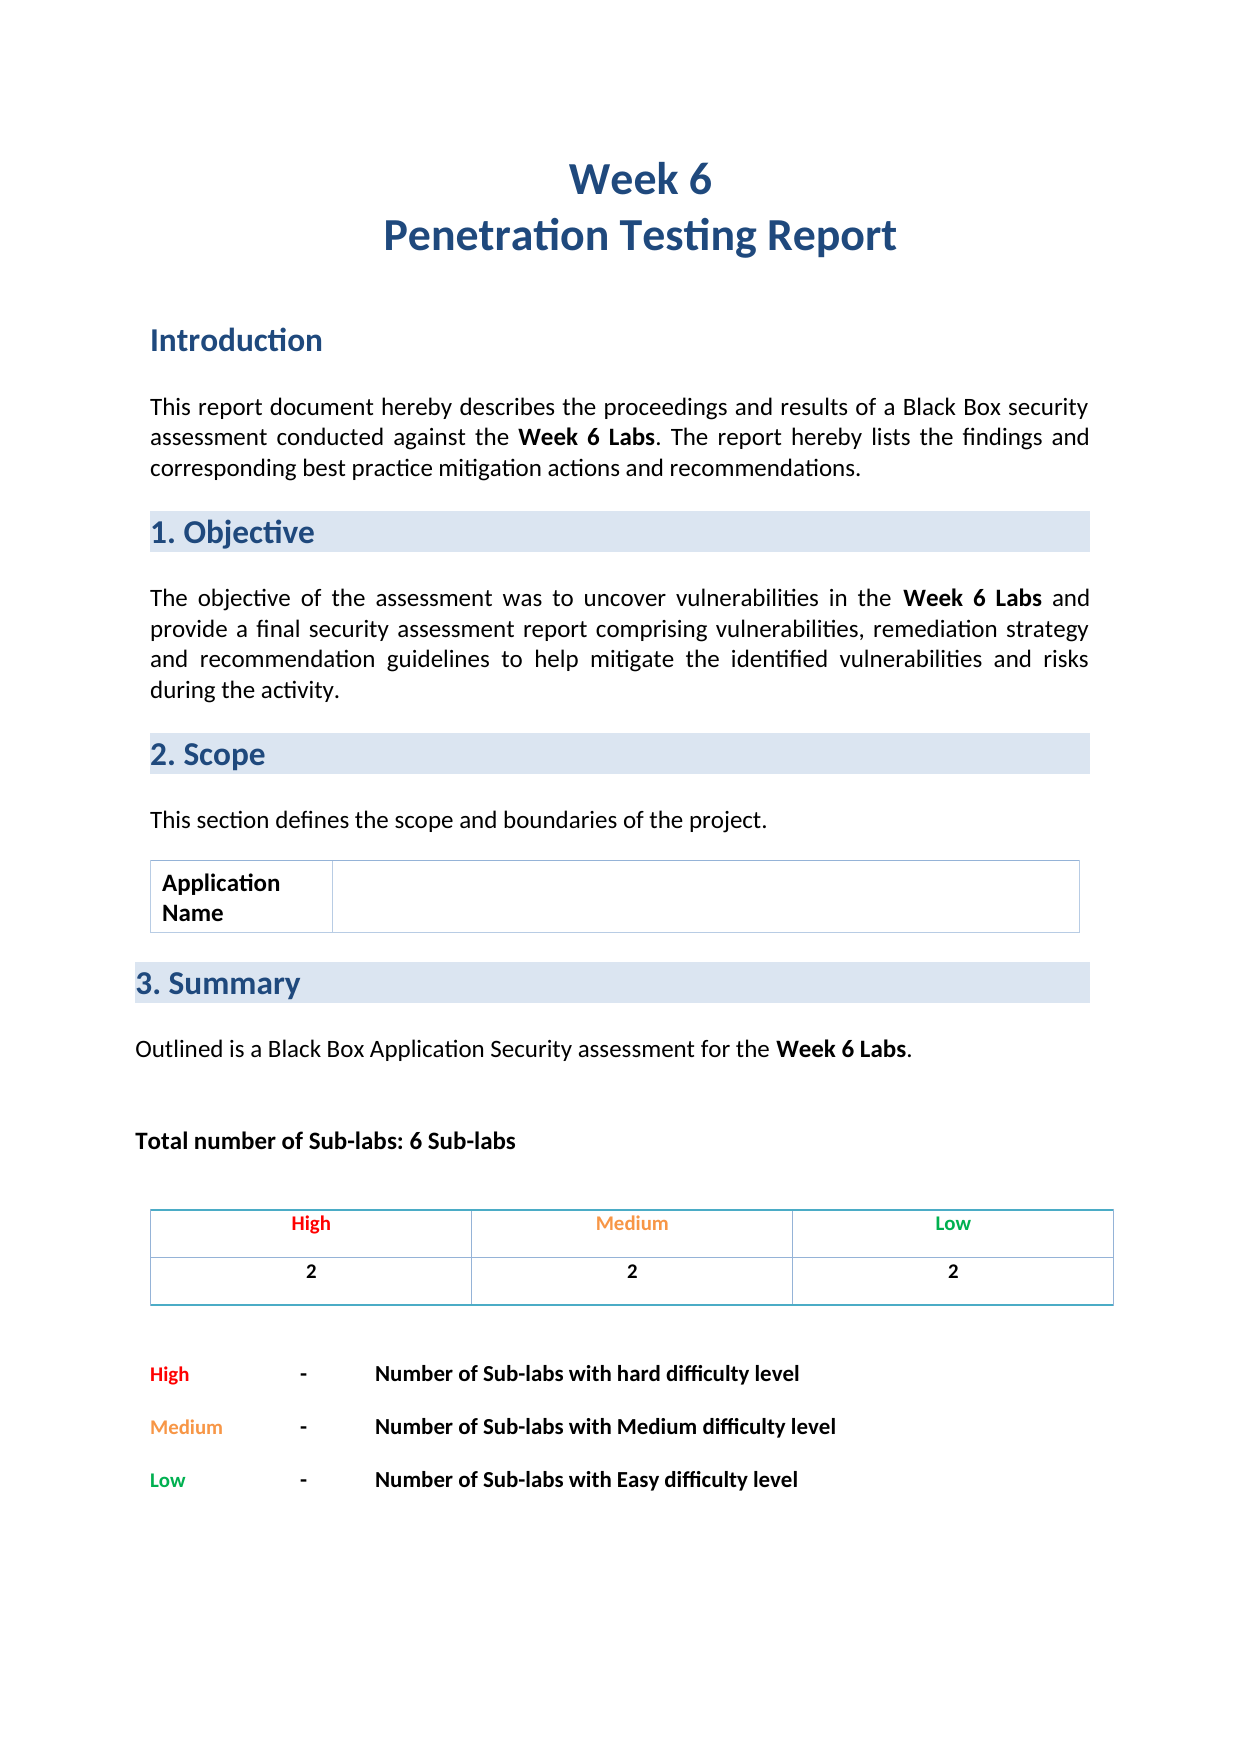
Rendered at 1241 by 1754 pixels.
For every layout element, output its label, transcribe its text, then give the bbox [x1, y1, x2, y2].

table_cell 2 [472, 1258, 792, 1304]
table_header Low [793, 1211, 1113, 1257]
text Introduction [150, 291, 1090, 360]
text 1. Objective [150, 511, 1090, 552]
table_cell 2 [793, 1258, 1113, 1304]
text 2. Scope [150, 733, 1090, 774]
text The objective of the assessment was to uncover vulnerabilities in the Week 6 Labs and provide a final security assessment report comprising vulnerabilities, remediation strategy and recommendation guidelines to help mitigate the identified vulnerabilities and risks during the activity. [150, 582, 1090, 704]
text Medium - Number of Sub-labs with Medium difficulty level [150, 1412, 1090, 1440]
table_cell 2 [151, 1258, 471, 1304]
text Outlined is a Black Box Application Security assessment for the Week 6 Labs. [120, 1033, 1090, 1064]
text Week 6 [191, 150, 1090, 206]
text 3. Summary [135, 962, 1090, 1003]
table_header Application Name [151, 861, 332, 932]
text This section defines the scope and boundaries of the project. [150, 804, 1090, 835]
text Total number of Sub-labs: 6 Sub-labs [135, 1125, 1090, 1155]
table_header High [151, 1211, 471, 1257]
text High - Number of Sub-labs with hard difficulty level [150, 1359, 1090, 1387]
text Penetration Testing Report [191, 206, 1090, 262]
text This report document hereby describes the proceedings and results of a Black Box security assessment conducted against the Week 6 Labs. The report hereby lists the findings and corresponding best practice mitigation actions and recommendations. [150, 391, 1090, 482]
table_header [333, 861, 1079, 932]
table_header Medium [472, 1211, 792, 1257]
text Low - Number of Sub-labs with Easy difficulty level [150, 1465, 1090, 1493]
